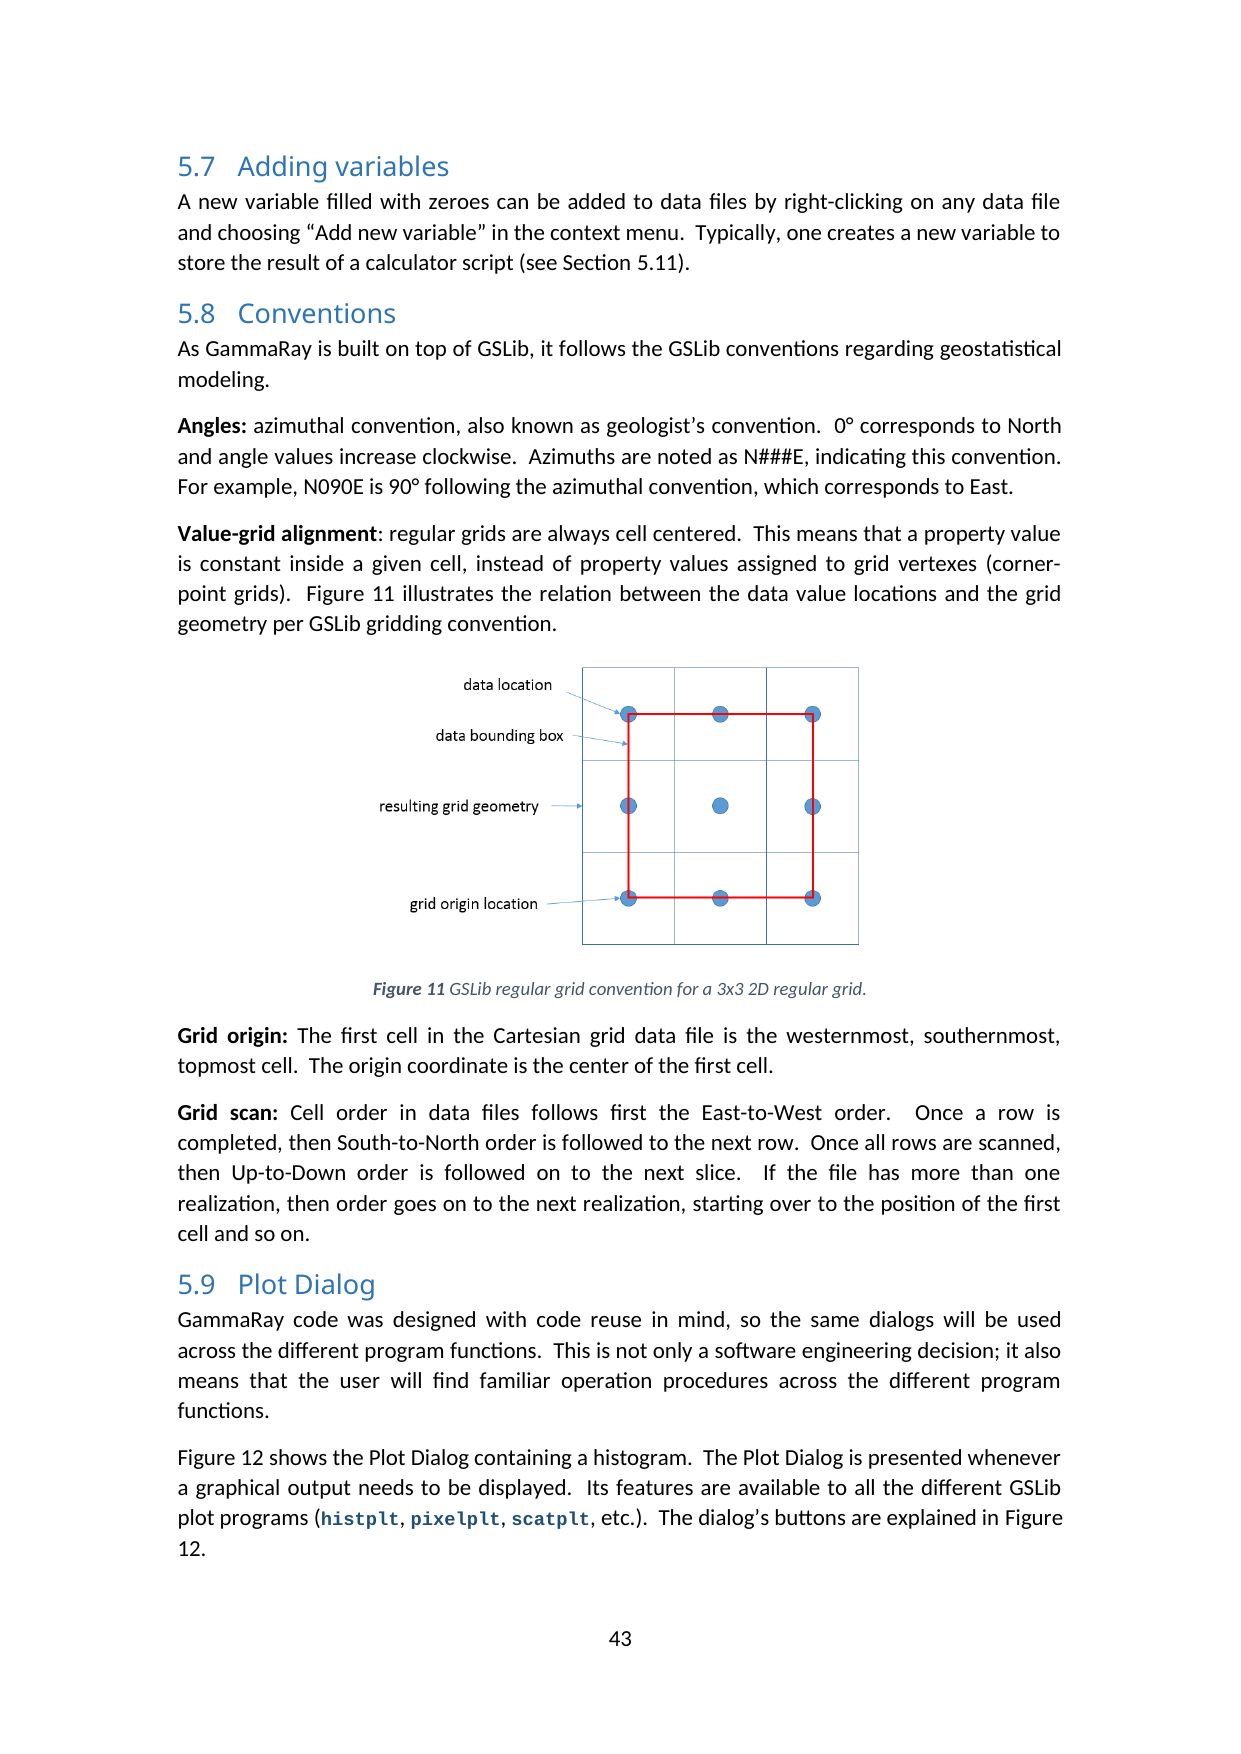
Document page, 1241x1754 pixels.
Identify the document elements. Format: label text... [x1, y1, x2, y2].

text Angles: azimuthal convention, also known as geologist’s convention. 0° corresponds to North and angle values increase clockwise. Azimuths are noted as N###E, indicating this convention. For example, N090E is 90° following the azimuthal convention, which corresponds to East. [177, 412, 1063, 500]
text Figure 11 GSLib regular grid convention for a 3x3 2D regular grid. [177, 977, 1063, 1000]
text Figure 12 shows the Plot Dialog containing a histogram. The Plot Dialog is presented whenever a graphical output needs to be displayed. Its features are available to all the different GSLib plot programs (histplt, pixelplt, scatplt, etc.). The dialog’s buttons are explained in Figure 12. [177, 1443, 1063, 1562]
text Value-grid alignment: regular grids are always cell centered. This means that a property value is constant inside a given cell, instead of property values assigned to grid vertexes (corner-point grids). Figure 11 illustrates the relation between the data value locations and the grid geometry per GSLib gridding convention. [177, 519, 1063, 637]
text Grid scan: Cell order in data files follows first the East-to-West order. Once a row is completed, then South-to-North order is followed to the next row. Once all rows are scanned, then Up-to-Down order is followed on to the next slice. If the file has more than one realization, then order goes on to the next realization, starting over to the position of the first cell and so on. [177, 1098, 1063, 1247]
text Grid origin: The first cell in the Cartesian grid data file is the westernmost, southernmost, topmost cell. The origin coordinate is the center of the first cell. [177, 1021, 1063, 1079]
subtitle Plot Dialog [177, 1266, 1063, 1303]
text GammaRay code was designed with code reuse in mind, so the same dialogs will be used across the different program functions. This is not only a software engineering decision; it also means that the user will find familiar operation procedures across the different program functions. [177, 1306, 1063, 1424]
text As GammaRay is built on top of GSLib, it follows the GSLib conventions regarding geostatistical modeling. [177, 334, 1063, 393]
subtitle Conventions [177, 295, 1063, 332]
text A new variable filled with zeroes can be added to data files by right-clicking on any data file and choosing “Add new variable” in the context menu. Typically, one creates a new variable to store the result of a calculator script (see Section 5.11). [177, 187, 1063, 276]
subtitle Adding variables [177, 148, 1063, 184]
picture [371, 656, 870, 959]
